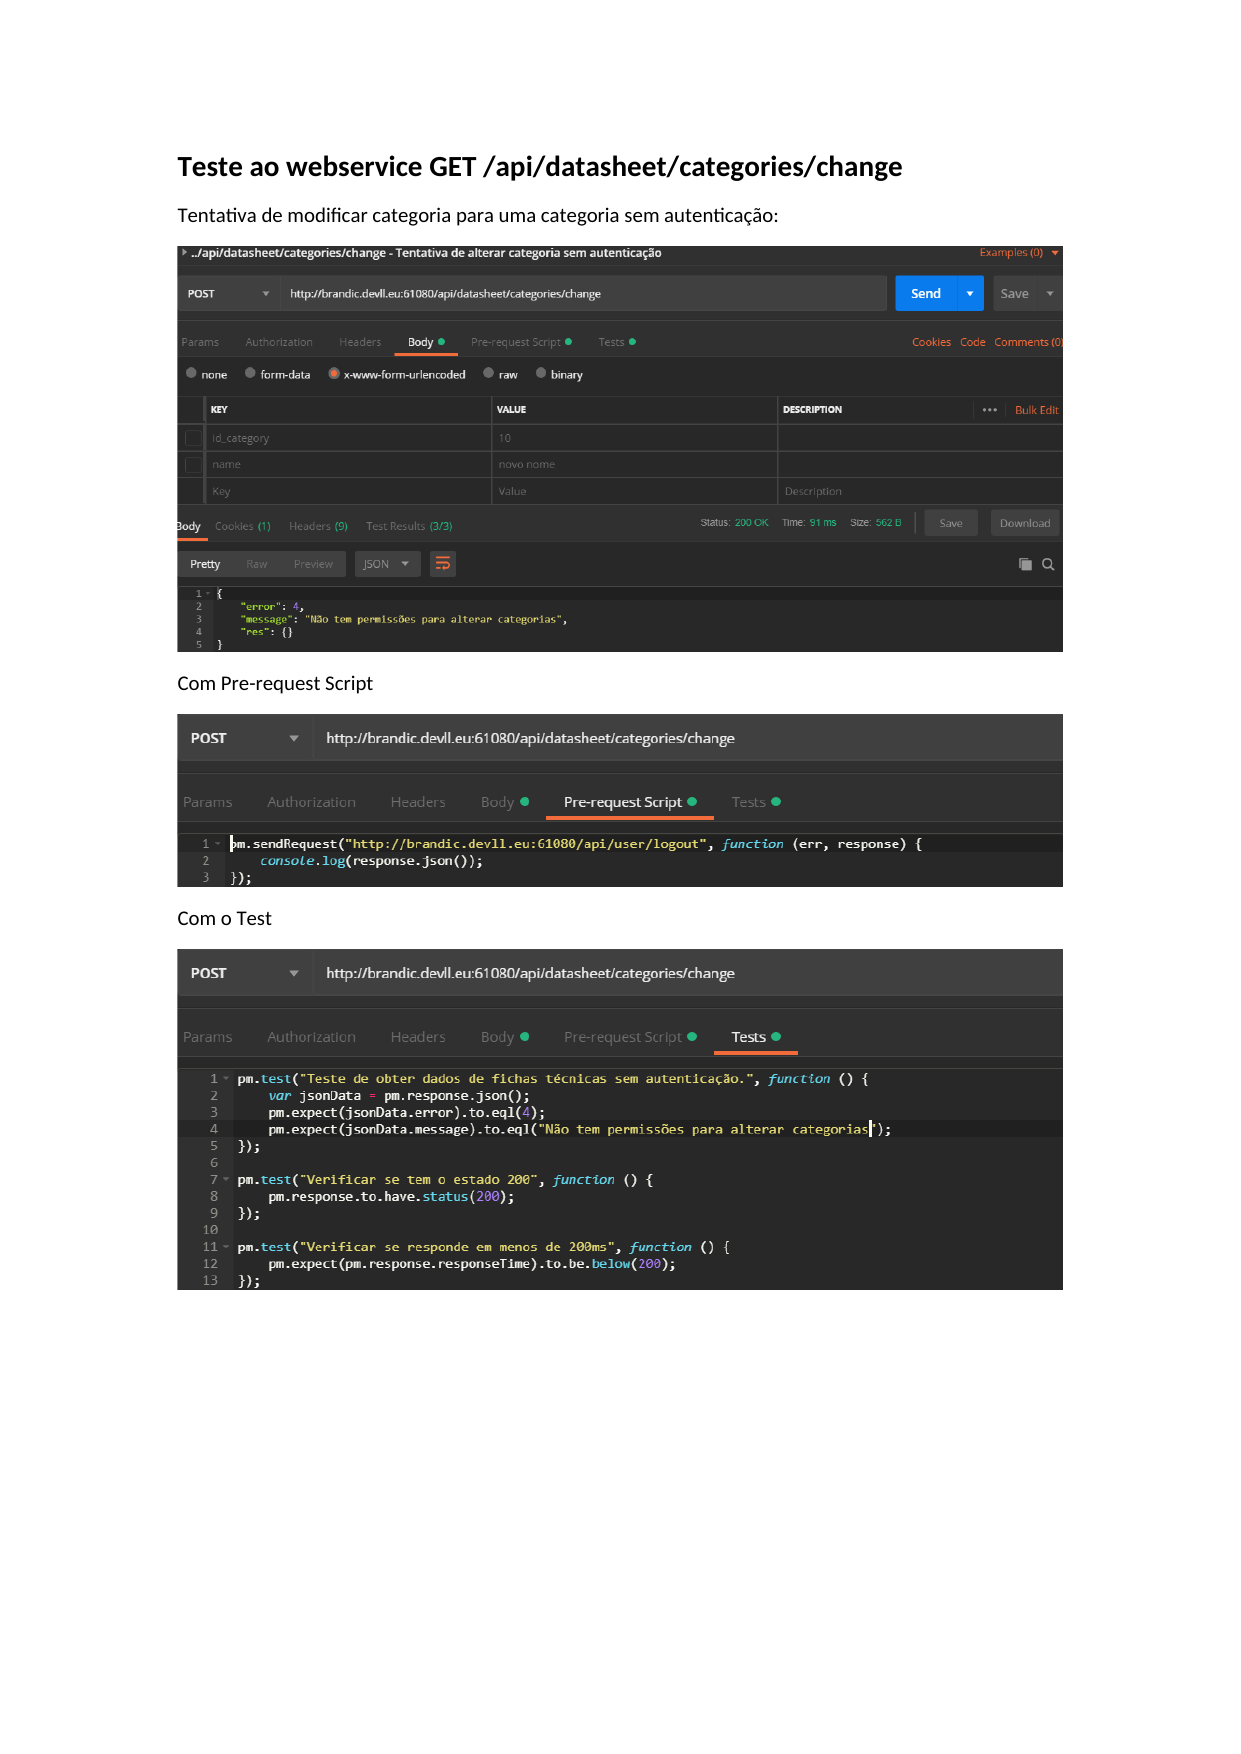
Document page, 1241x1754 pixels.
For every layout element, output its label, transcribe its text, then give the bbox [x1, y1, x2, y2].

text Com Pre-request Script [177, 670, 1063, 696]
picture [177, 714, 1063, 887]
text Tentativa de modificar categoria para uma categoria sem autenticação: [177, 203, 1063, 228]
text Com o Test [177, 906, 1063, 931]
picture [177, 949, 1063, 1290]
text Teste ao webservice GET /api/datasheet/categories/change [177, 148, 1063, 183]
picture [177, 246, 1063, 652]
